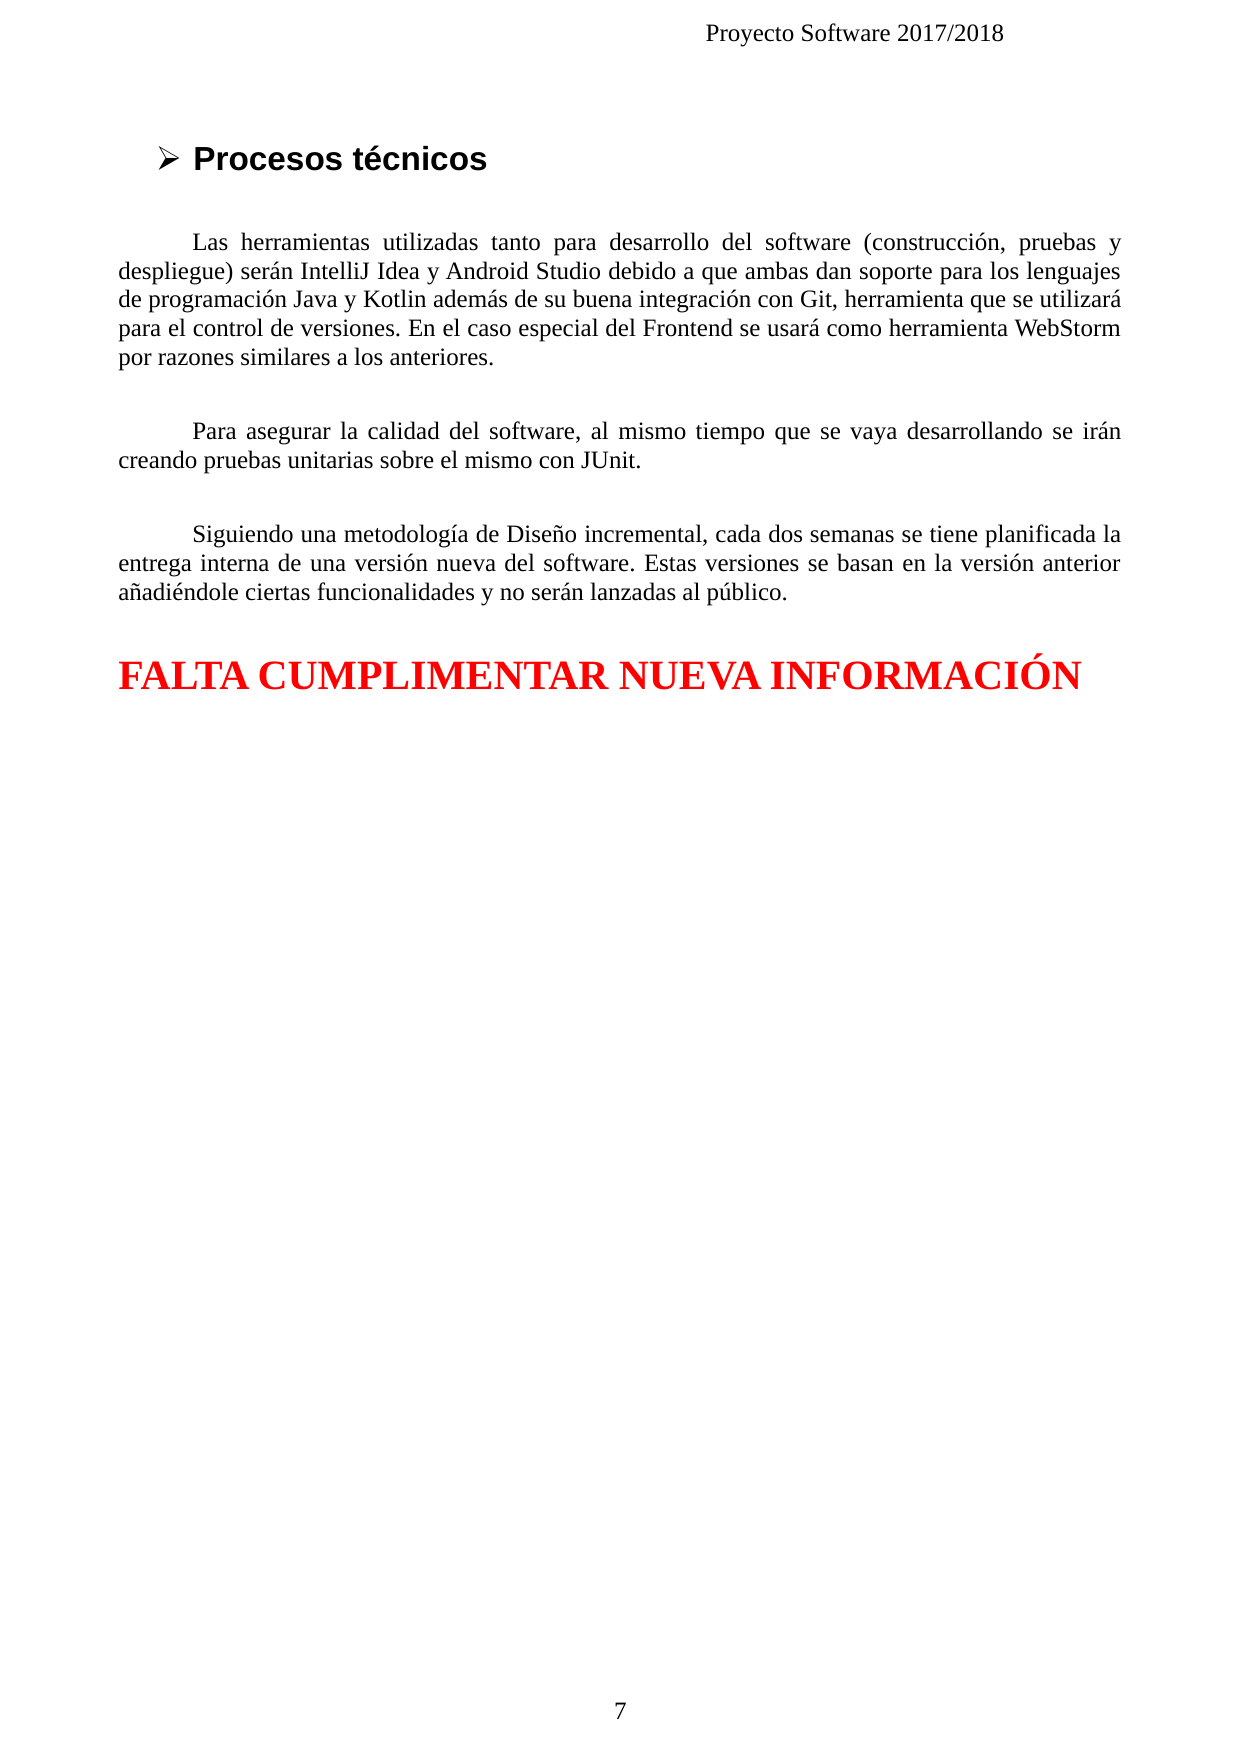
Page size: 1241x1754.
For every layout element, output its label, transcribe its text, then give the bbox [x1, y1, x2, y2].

text Siguiendo una metodología de Diseño incremental, cada dos semanas se tiene planificada la entrega interna de una versión nueva del software. Estas versiones se basan en la versión anterior añadiéndole ciertas funcionalidades y no serán lanzadas al público. [118, 519, 1122, 605]
text Las herramientas utilizadas tanto para desarrollo del software (construcción, pruebas y despliegue) serán IntelliJ Idea y Android Studio debido a que ambas dan soporte para los lenguajes de programación Java y Kotlin además de su buena integración con Git, herramienta que se utilizará para el control de versiones. En el caso especial del Frontend se usará como herramienta WebStorm por razones similares a los anteriores. [118, 227, 1122, 371]
subtitle Procesos técnicos [156, 139, 1122, 177]
text Para asegurar la calidad del software, al mismo tiempo que se vaya desarrollando se irán creando pruebas unitarias sobre el mismo con JUnit. [118, 416, 1122, 474]
text FALTA CUMPLIMENTAR NUEVA INFORMACIÓN [118, 651, 1122, 699]
